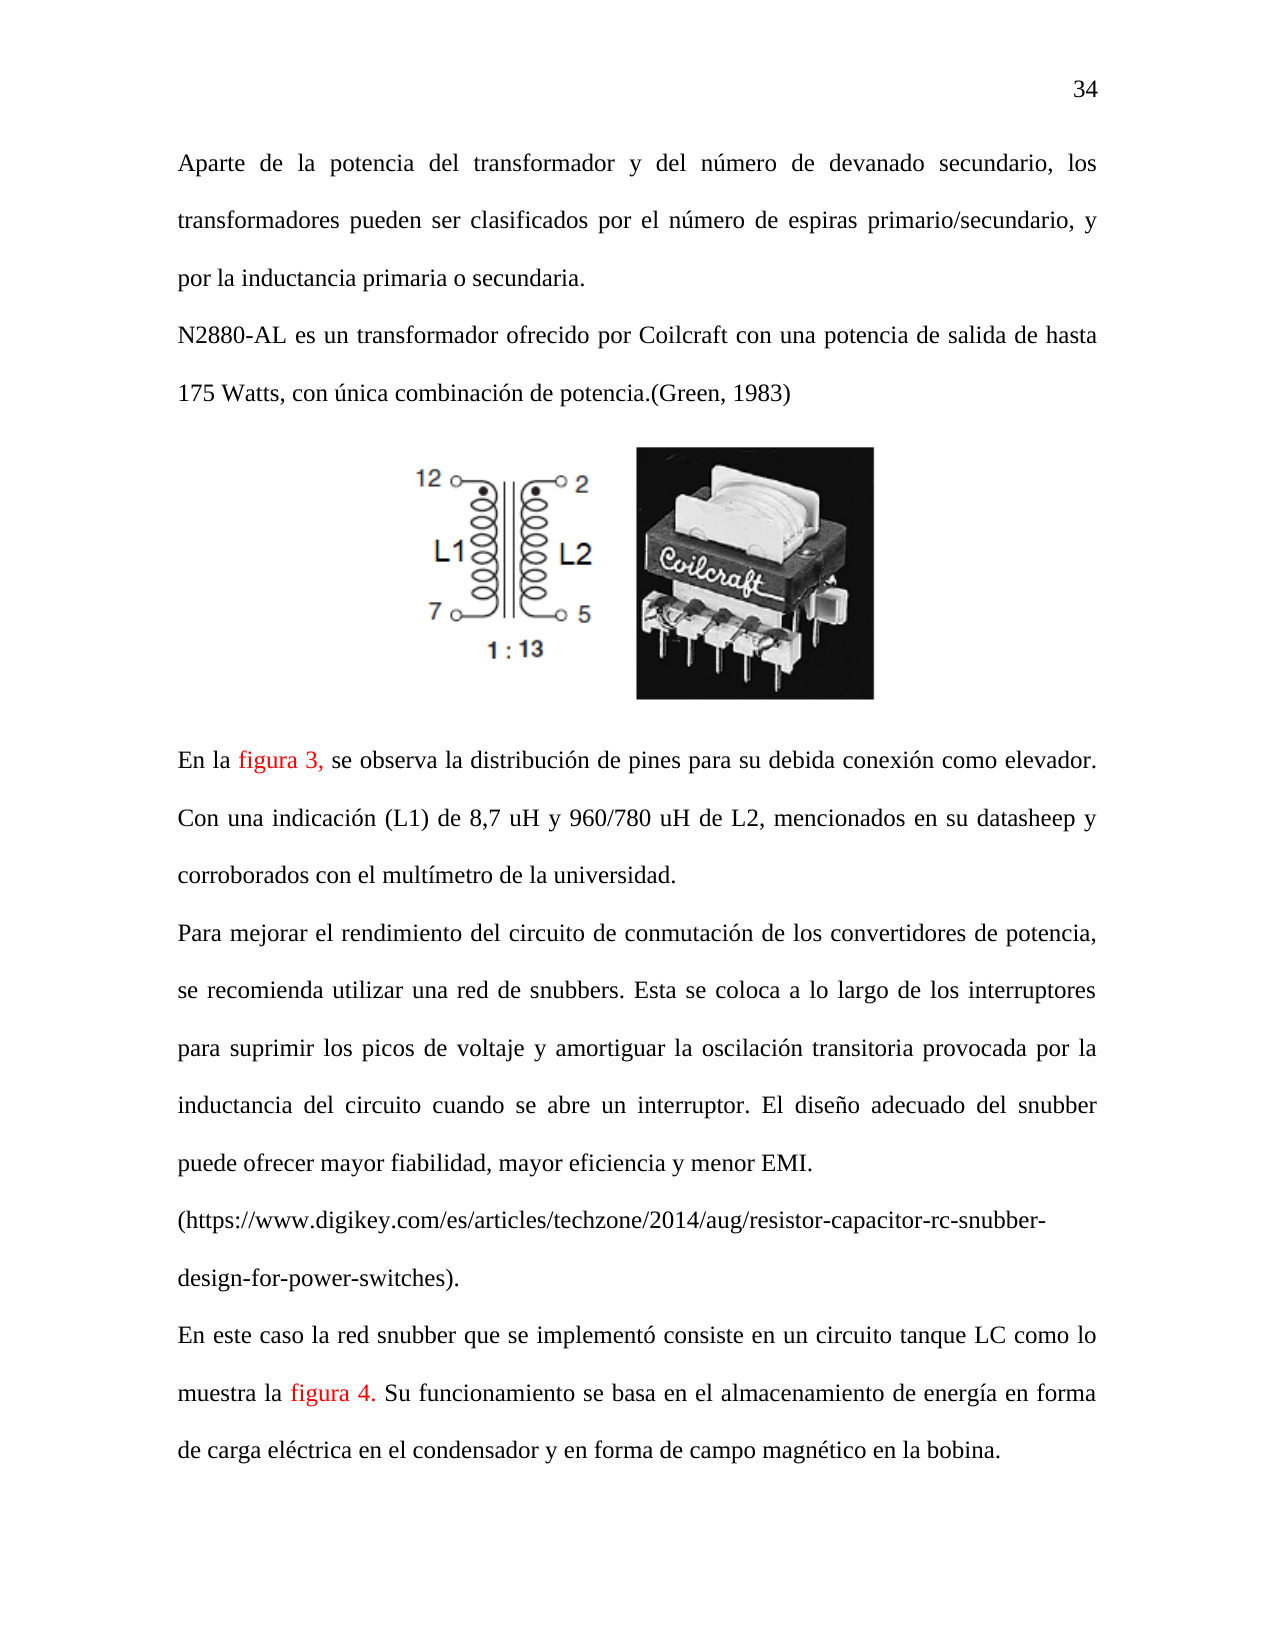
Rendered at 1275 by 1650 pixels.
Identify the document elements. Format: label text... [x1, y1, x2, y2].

text Para mejorar el rendimiento del circuito de conmutación de los convertidores de potencia, se recomienda utilizar una red de snubbers. Esta se coloca a lo largo de los interruptores para suprimir los picos de voltaje y amortiguar la oscilación transitoria provocada por la inductancia del circuito cuando se abre un interruptor. El diseño adecuado del snubber puede ofrecer mayor fiabilidad, mayor eficiencia y menor EMI. [177, 918, 1098, 1176]
text (https://www.digikey.com/es/articles/techzone/2014/aug/resistor-capacitor-rc-snubber-design-for-power-switches). [177, 1205, 1098, 1291]
text En este caso la red snubber que se implementó consiste en un circuito tanque LC como lo muestra la figura 4. Su funcionamiento se basa en el almacenamiento de energía en forma de carga eléctrica en el condensador y en forma de campo magnético en la bobina. [177, 1320, 1098, 1464]
text Aparte de la potencia del transformador y del número de devanado secundario, los transformadores pueden ser clasificados por el número de espiras primario/secundario, y por la inductancia primaria o secundaria. [177, 148, 1098, 291]
text En la figura 3, se observa la distribución de pines para su debida conexión como elevador. Con una indicación (L1) de 8,7 uH y 960/780 uH de L2, mencionados en su datasheep y corroborados con el multímetro de la universidad. [177, 745, 1098, 889]
picture [393, 435, 882, 717]
text N2880-AL es un transformador ofrecido por Coilcraft con una potencia de salida de hasta 175 Watts, con única combinación de potencia.(Green, 1983) [177, 320, 1098, 406]
